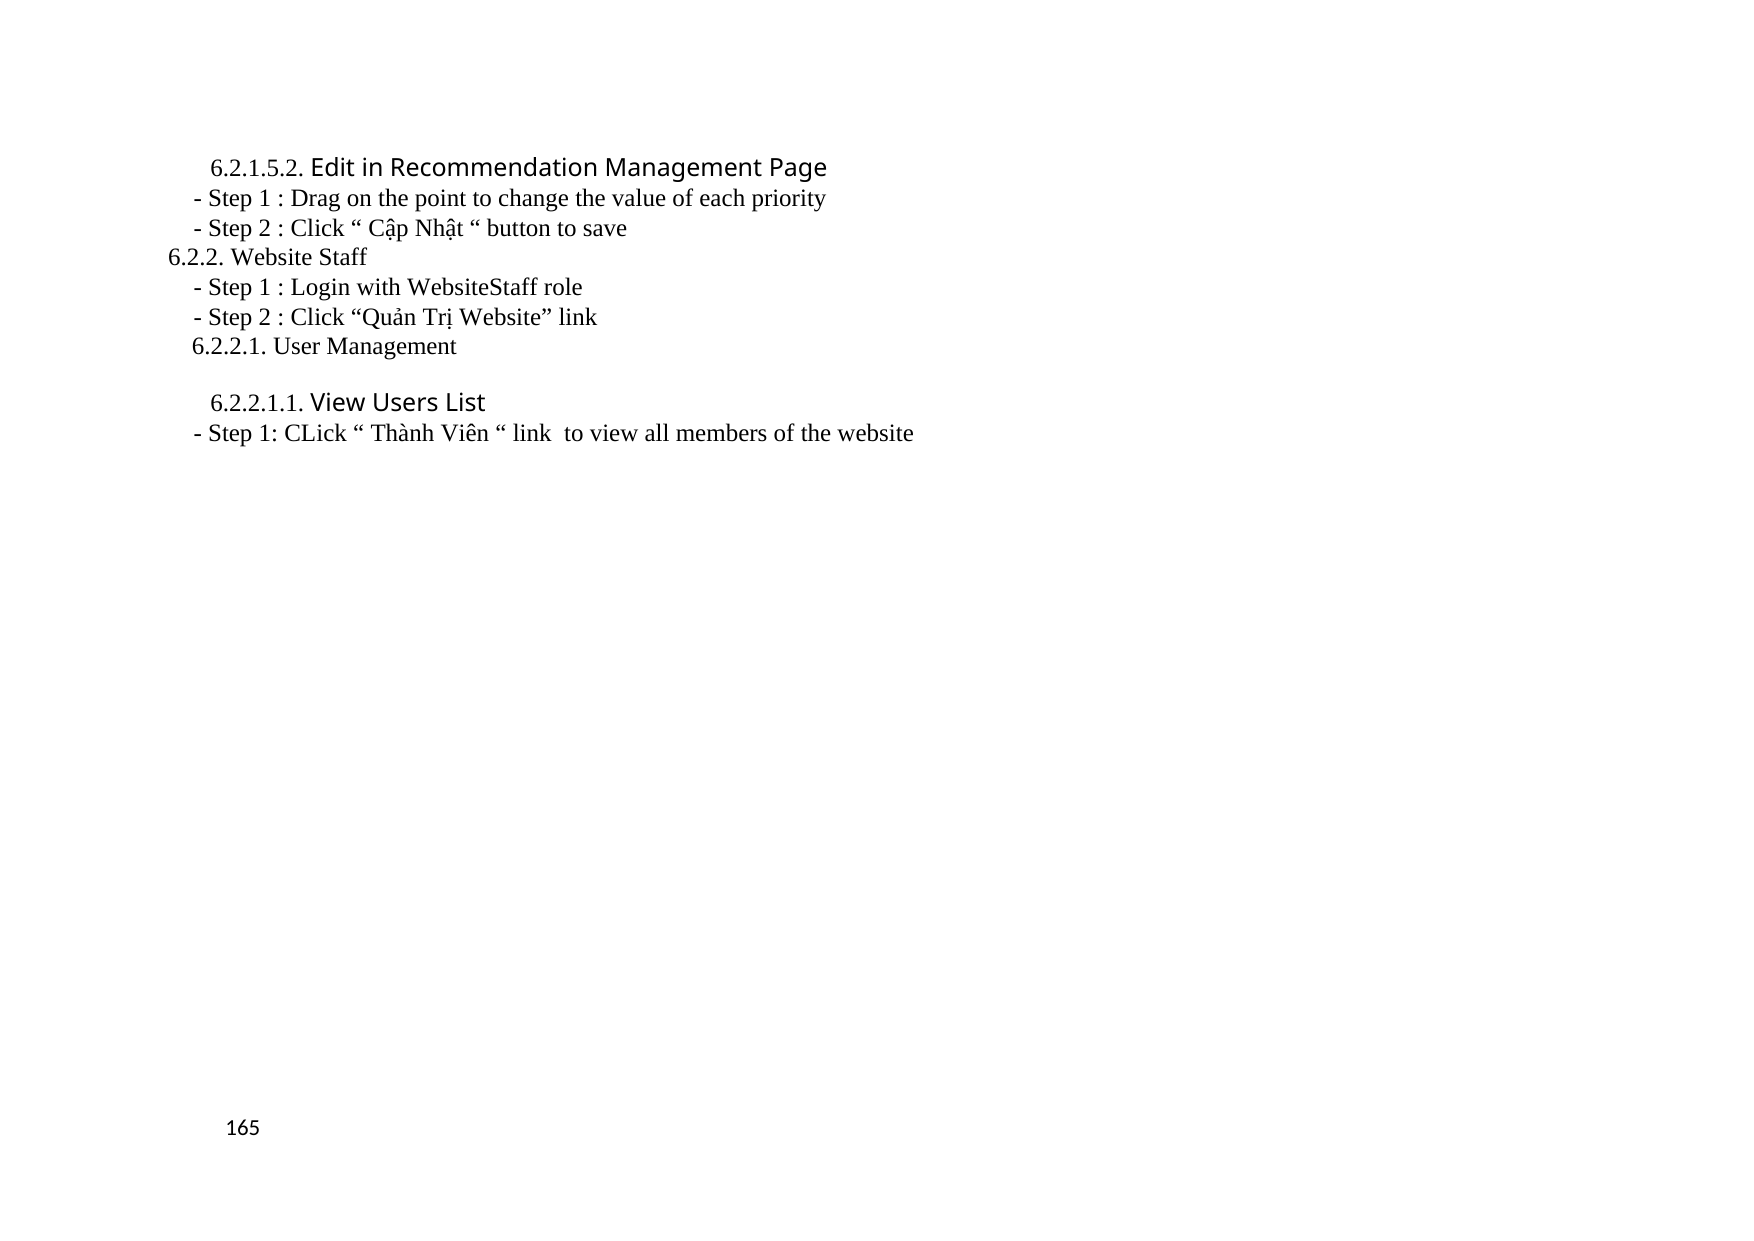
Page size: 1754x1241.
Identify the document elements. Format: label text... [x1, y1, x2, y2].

text - Step 2 : Click “ Cập Nhật “ button to save [193, 213, 1604, 241]
text - Step 1 : Login with WebsiteStaff role [193, 272, 1604, 301]
subtitle Website Staff [168, 242, 1604, 271]
text - Step 1: CLick “ Thành Viên “ link to view all members of the website [193, 418, 1604, 447]
subtitle View Users List [210, 385, 1604, 418]
subtitle Edit in Recommendation Management Page [210, 149, 1604, 183]
text - Step 1 : Drag on the point to change the value of each priority [193, 183, 1604, 211]
text - Step 2 : Click “Quản Trị Website” link [193, 302, 1604, 331]
subtitle User Management [192, 332, 1604, 360]
